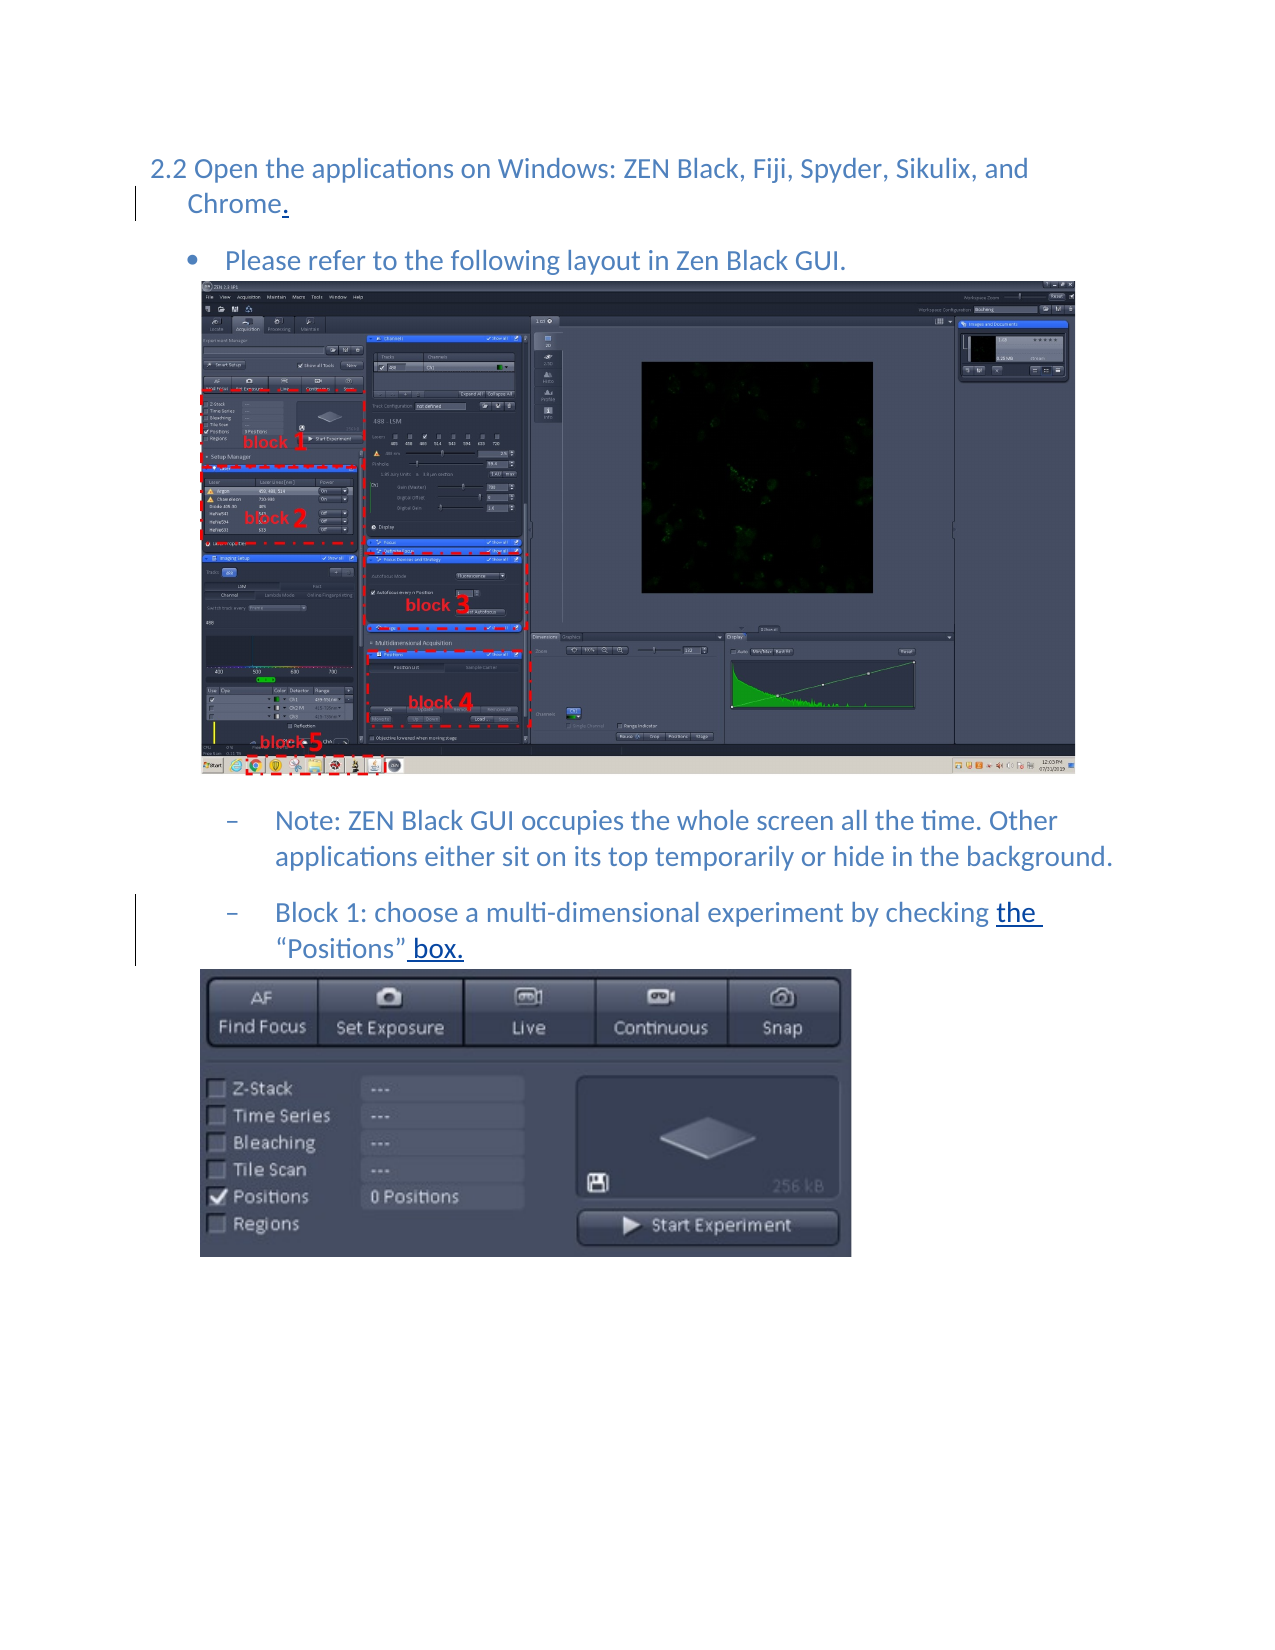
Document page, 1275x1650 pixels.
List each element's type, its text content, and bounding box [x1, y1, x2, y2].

picture [200, 281, 1075, 776]
subtitle Please refer to the following layout in Zen Black GUI. [187, 242, 1125, 278]
subtitle Note: ZEN Black GUI occupies the whole screen all the time. Other applications either sit on its top temporarily or hide in the background. [225, 802, 1125, 873]
subtitle Open the applications on Windows: ZEN Black, Fiji, Spyder, Sikulix, and Chrome [150, 150, 1125, 221]
subtitle Block 1: choose a multi-dimensional experiment by checking “Positions” [225, 894, 1125, 966]
picture [200, 969, 852, 1257]
